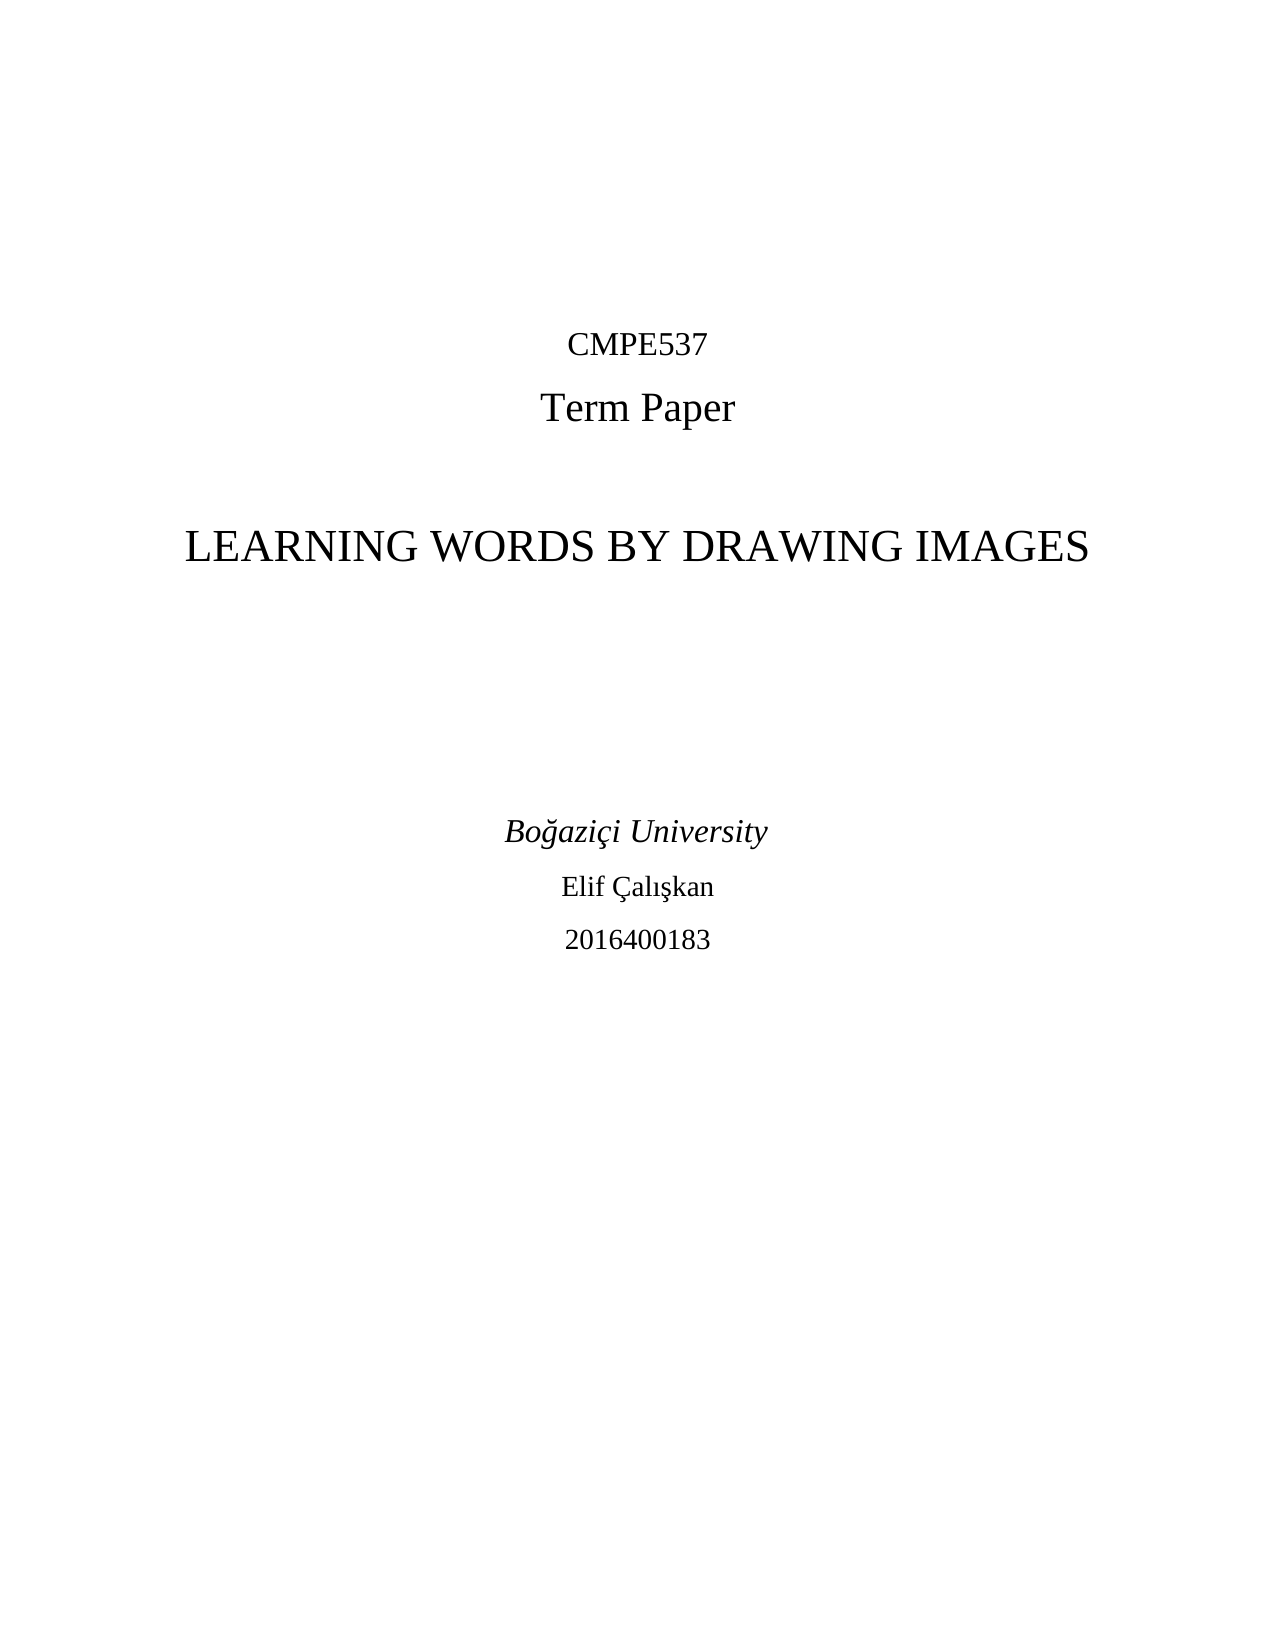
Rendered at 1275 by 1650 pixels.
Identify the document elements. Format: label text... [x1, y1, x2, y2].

text LEARNING WORDS BY DRAWING IMAGES [150, 519, 1125, 571]
text CMPE537 [150, 324, 1125, 362]
text 2016400183 [150, 922, 1125, 956]
text Elif Çalışkan [150, 869, 1125, 903]
text Boğaziçi University [150, 811, 1125, 850]
text Term Paper [150, 382, 1125, 430]
